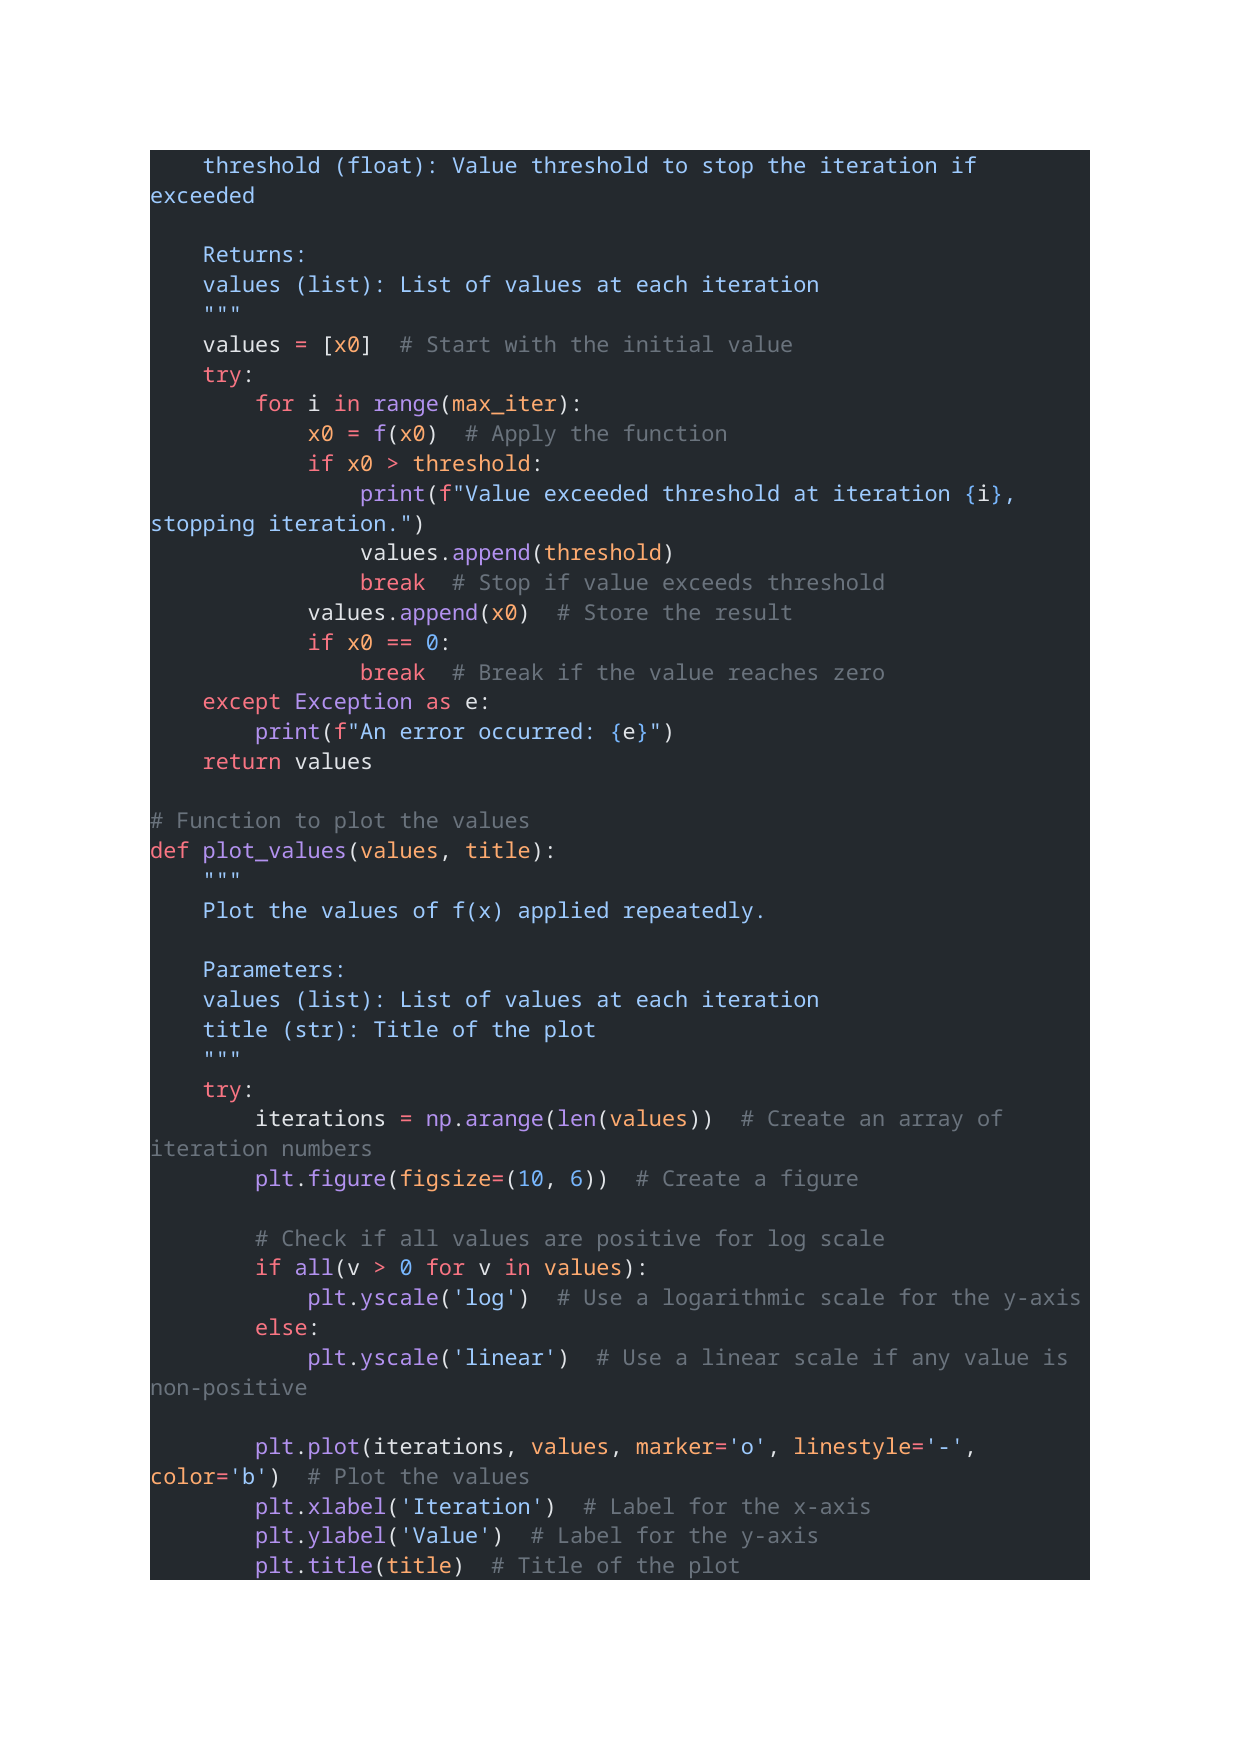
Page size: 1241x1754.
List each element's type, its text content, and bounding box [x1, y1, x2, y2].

text # Check if all values are positive for log scale [150, 1222, 1090, 1252]
text values.append(x0) # Store the result [150, 597, 1090, 627]
text if x0 > threshold: [150, 448, 1090, 478]
text return values [150, 746, 1090, 776]
text values (list): List of values at each iteration [150, 984, 1090, 1014]
text Returns: [150, 239, 1090, 269]
text else: [150, 1312, 1090, 1342]
text def plot_values(values, title): [150, 835, 1090, 865]
text iterations = np.arange(len(values)) # Create an array of iteration numbers [150, 1103, 1090, 1163]
text print(f"An error occurred: {e}") [150, 716, 1090, 746]
text plt.title(title) # Title of the plot [150, 1550, 1090, 1580]
text values = [x0] # Start with the initial value [150, 329, 1090, 358]
text for i in range(max_iter): [150, 388, 1090, 418]
text plt.yscale('log') # Use a logarithmic scale for the y-axis [150, 1282, 1090, 1312]
text """ [150, 1044, 1090, 1073]
text if x0 == 0: [150, 627, 1090, 656]
text threshold (float): Value threshold to stop the iteration if exceeded [150, 150, 1090, 209]
text break # Stop if value exceeds threshold [150, 567, 1090, 597]
text Parameters: [150, 954, 1090, 984]
text values (list): List of values at each iteration [150, 269, 1090, 299]
text title (str): Title of the plot [150, 1014, 1090, 1044]
text if all(v > 0 for v in values): [150, 1252, 1090, 1282]
text plt.ylabel('Value') # Label for the y-axis [150, 1520, 1090, 1550]
text break # Break if the value reaches zero [150, 656, 1090, 686]
text Plot the values of f(x) applied repeatedly. [150, 895, 1090, 924]
text x0 = f(x0) # Apply the function [150, 418, 1090, 448]
text try: [150, 1073, 1090, 1103]
text values.append(threshold) [150, 537, 1090, 567]
text plt.yscale('linear') # Use a linear scale if any value is non-positive [150, 1342, 1090, 1401]
text plt.plot(iterations, values, marker='o', linestyle='-', color='b') # Plot the values [150, 1431, 1090, 1491]
text """ [150, 865, 1090, 895]
text print(f"Value exceeded threshold at iteration {i}, stopping iteration.") [150, 478, 1090, 537]
text except Exception as e: [150, 686, 1090, 716]
text # Function to plot the values [150, 805, 1090, 835]
text """ [150, 299, 1090, 329]
text try: [150, 358, 1090, 388]
text plt.xlabel('Iteration') # Label for the x-axis [150, 1491, 1090, 1520]
text plt.figure(figsize=(10, 6)) # Create a figure [150, 1163, 1090, 1193]
